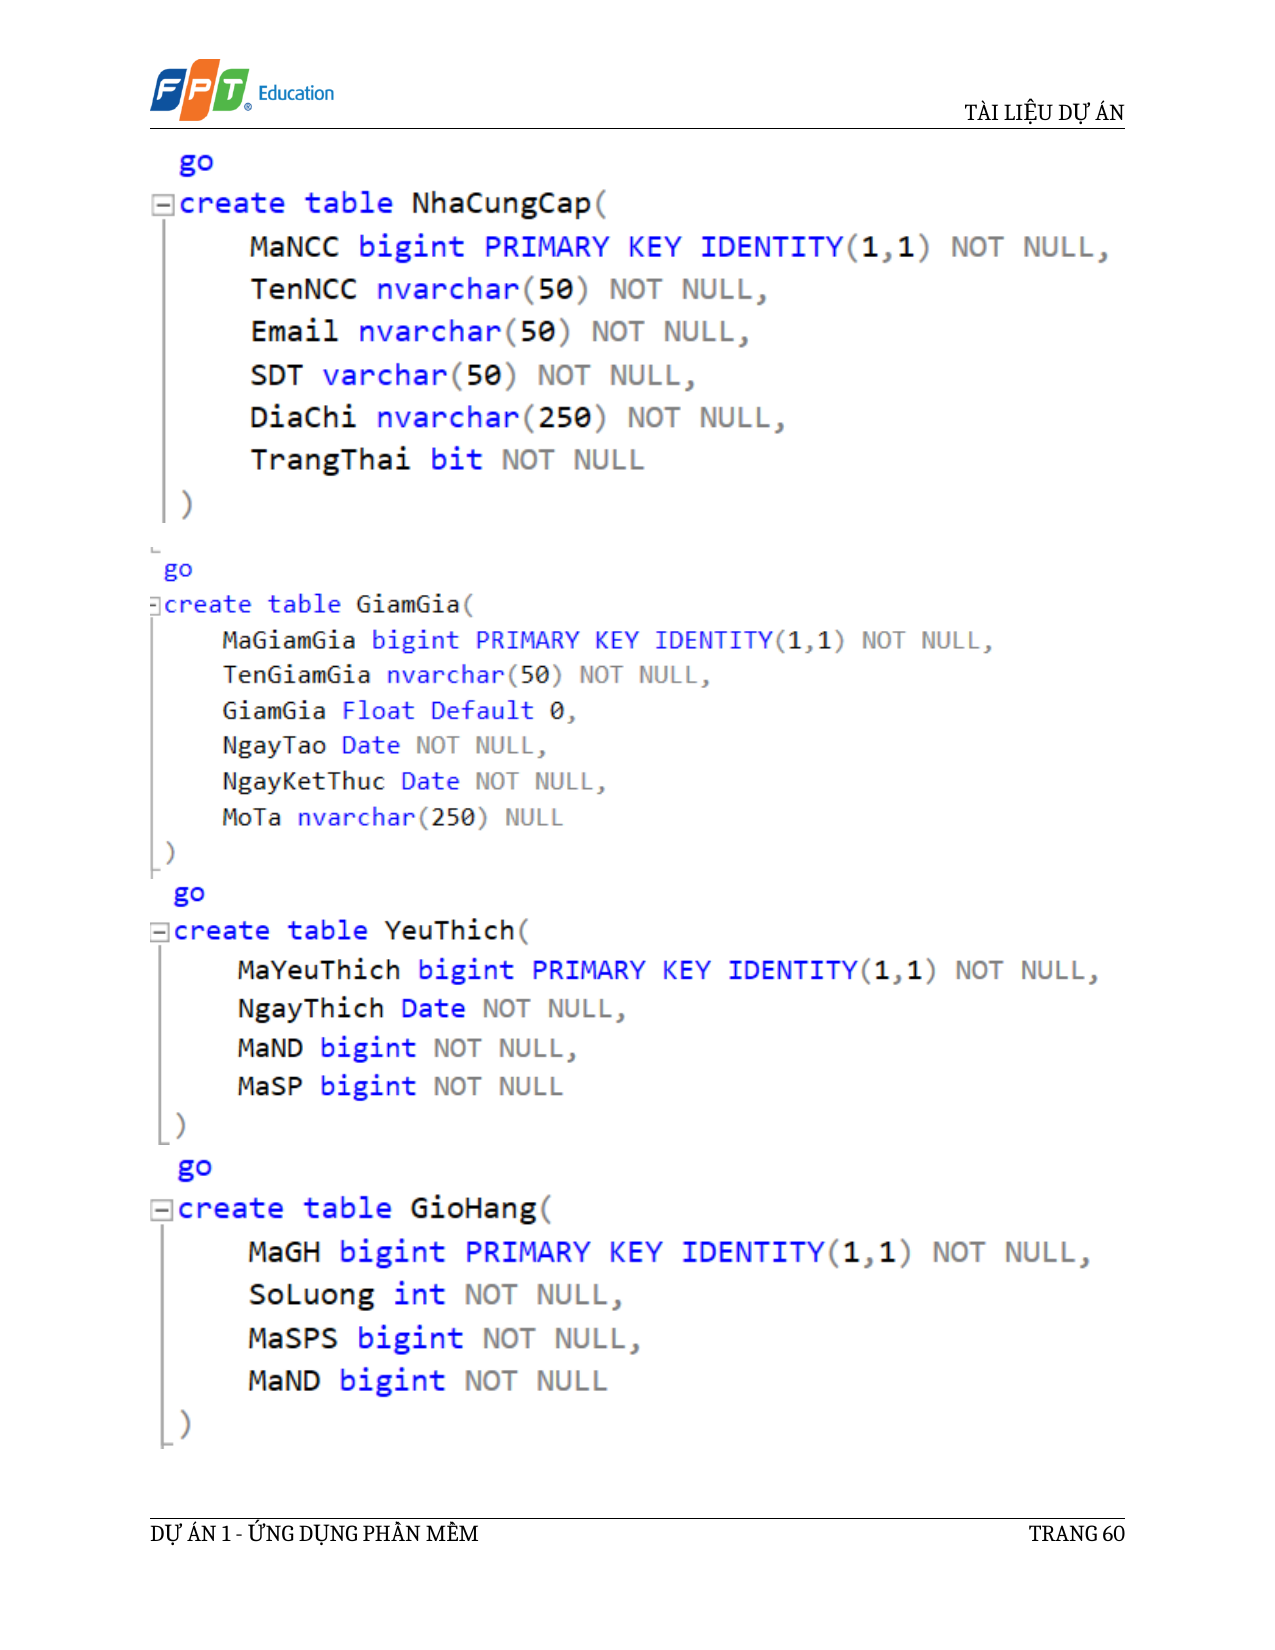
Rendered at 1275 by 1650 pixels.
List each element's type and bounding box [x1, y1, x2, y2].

picture [150, 883, 1125, 1145]
picture [150, 1155, 1121, 1449]
picture [150, 547, 1029, 879]
picture [150, 59, 336, 121]
picture [150, 150, 1125, 523]
